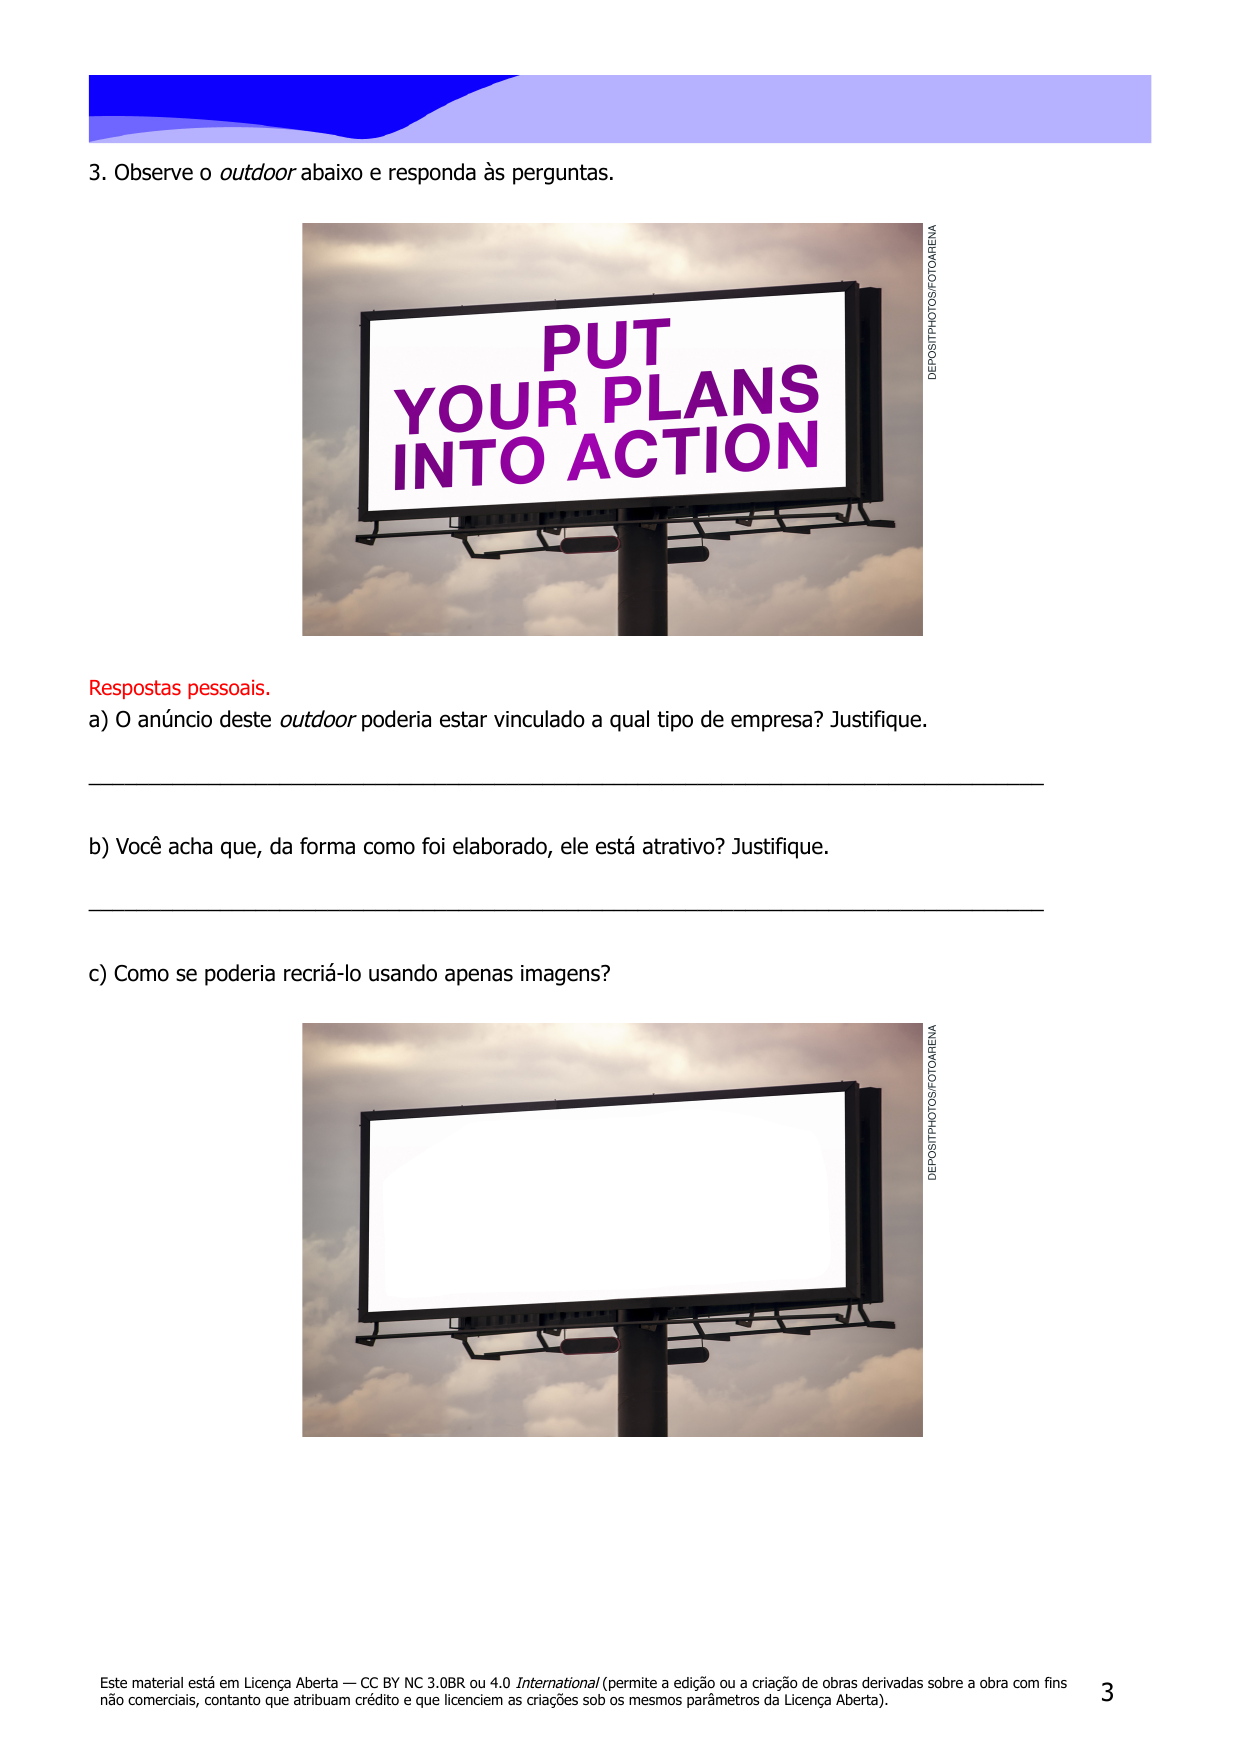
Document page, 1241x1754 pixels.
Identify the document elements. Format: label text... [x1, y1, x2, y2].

picture [302, 223, 939, 636]
text 3. Observe o outdoor abaixo e responda às perguntas. [89, 159, 1152, 185]
picture [302, 1023, 939, 1437]
text b) Você acha que, da forma como foi elaborado, ele está atrativo? Justifique. [89, 832, 1152, 859]
text ________________________________________________________________________________ [89, 735, 1152, 794]
text c) Como se poderia recriá-lo usando apenas imagens? [89, 959, 1152, 986]
picture [88, 75, 1152, 156]
text a) O anúncio deste outdoor poderia estar vinculado a qual tipo de empresa? Justifique. [89, 706, 1152, 732]
text Respostas pessoais. [89, 674, 1152, 699]
text ________________________________________________________________________________ [89, 862, 1152, 921]
